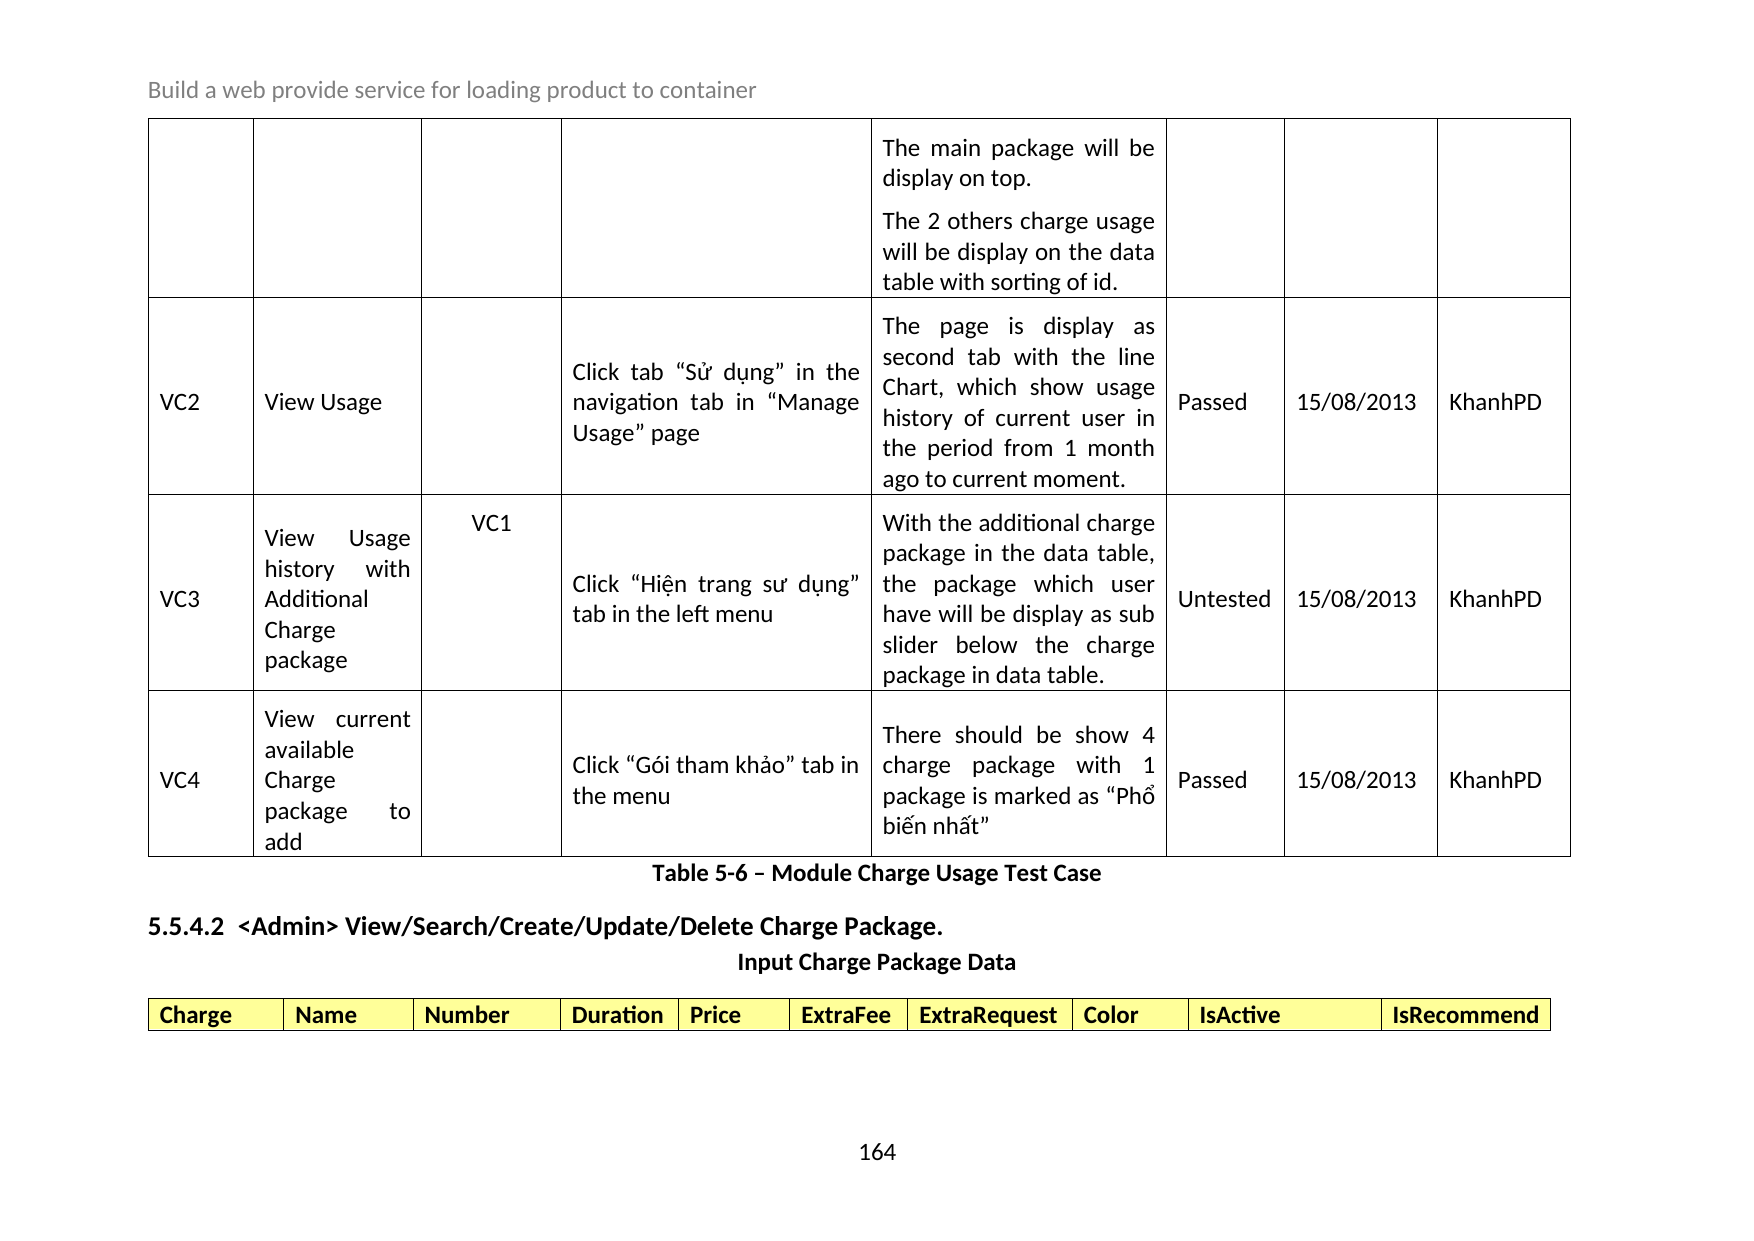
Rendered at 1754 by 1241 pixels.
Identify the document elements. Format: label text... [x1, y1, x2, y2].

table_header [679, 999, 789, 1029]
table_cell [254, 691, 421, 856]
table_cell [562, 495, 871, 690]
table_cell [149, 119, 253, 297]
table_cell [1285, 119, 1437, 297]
text Input Charge Package Data [148, 947, 1606, 977]
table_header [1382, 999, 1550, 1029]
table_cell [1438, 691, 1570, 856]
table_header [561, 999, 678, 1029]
subtitle <Admin> View/Search/Create/Update/Delete Charge Package. [148, 909, 1606, 942]
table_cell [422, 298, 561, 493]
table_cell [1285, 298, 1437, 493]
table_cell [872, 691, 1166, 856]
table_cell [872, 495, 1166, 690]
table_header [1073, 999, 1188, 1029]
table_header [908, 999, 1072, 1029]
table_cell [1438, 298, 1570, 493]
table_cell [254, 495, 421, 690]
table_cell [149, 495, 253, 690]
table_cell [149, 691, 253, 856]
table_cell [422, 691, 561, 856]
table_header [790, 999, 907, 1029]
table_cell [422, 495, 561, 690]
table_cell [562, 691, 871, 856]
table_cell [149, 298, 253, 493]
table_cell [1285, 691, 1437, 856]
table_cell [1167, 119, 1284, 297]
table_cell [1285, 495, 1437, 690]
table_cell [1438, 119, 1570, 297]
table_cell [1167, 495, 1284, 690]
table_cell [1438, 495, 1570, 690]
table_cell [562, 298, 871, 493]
text Table 5-6 – Module Charge Usage Test Case [148, 857, 1606, 888]
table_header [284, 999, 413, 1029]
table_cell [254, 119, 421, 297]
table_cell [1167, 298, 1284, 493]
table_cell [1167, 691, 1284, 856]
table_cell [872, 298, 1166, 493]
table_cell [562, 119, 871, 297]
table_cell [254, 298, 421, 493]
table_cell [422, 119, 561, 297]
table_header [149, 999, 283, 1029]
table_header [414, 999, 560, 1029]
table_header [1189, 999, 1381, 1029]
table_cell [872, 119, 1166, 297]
